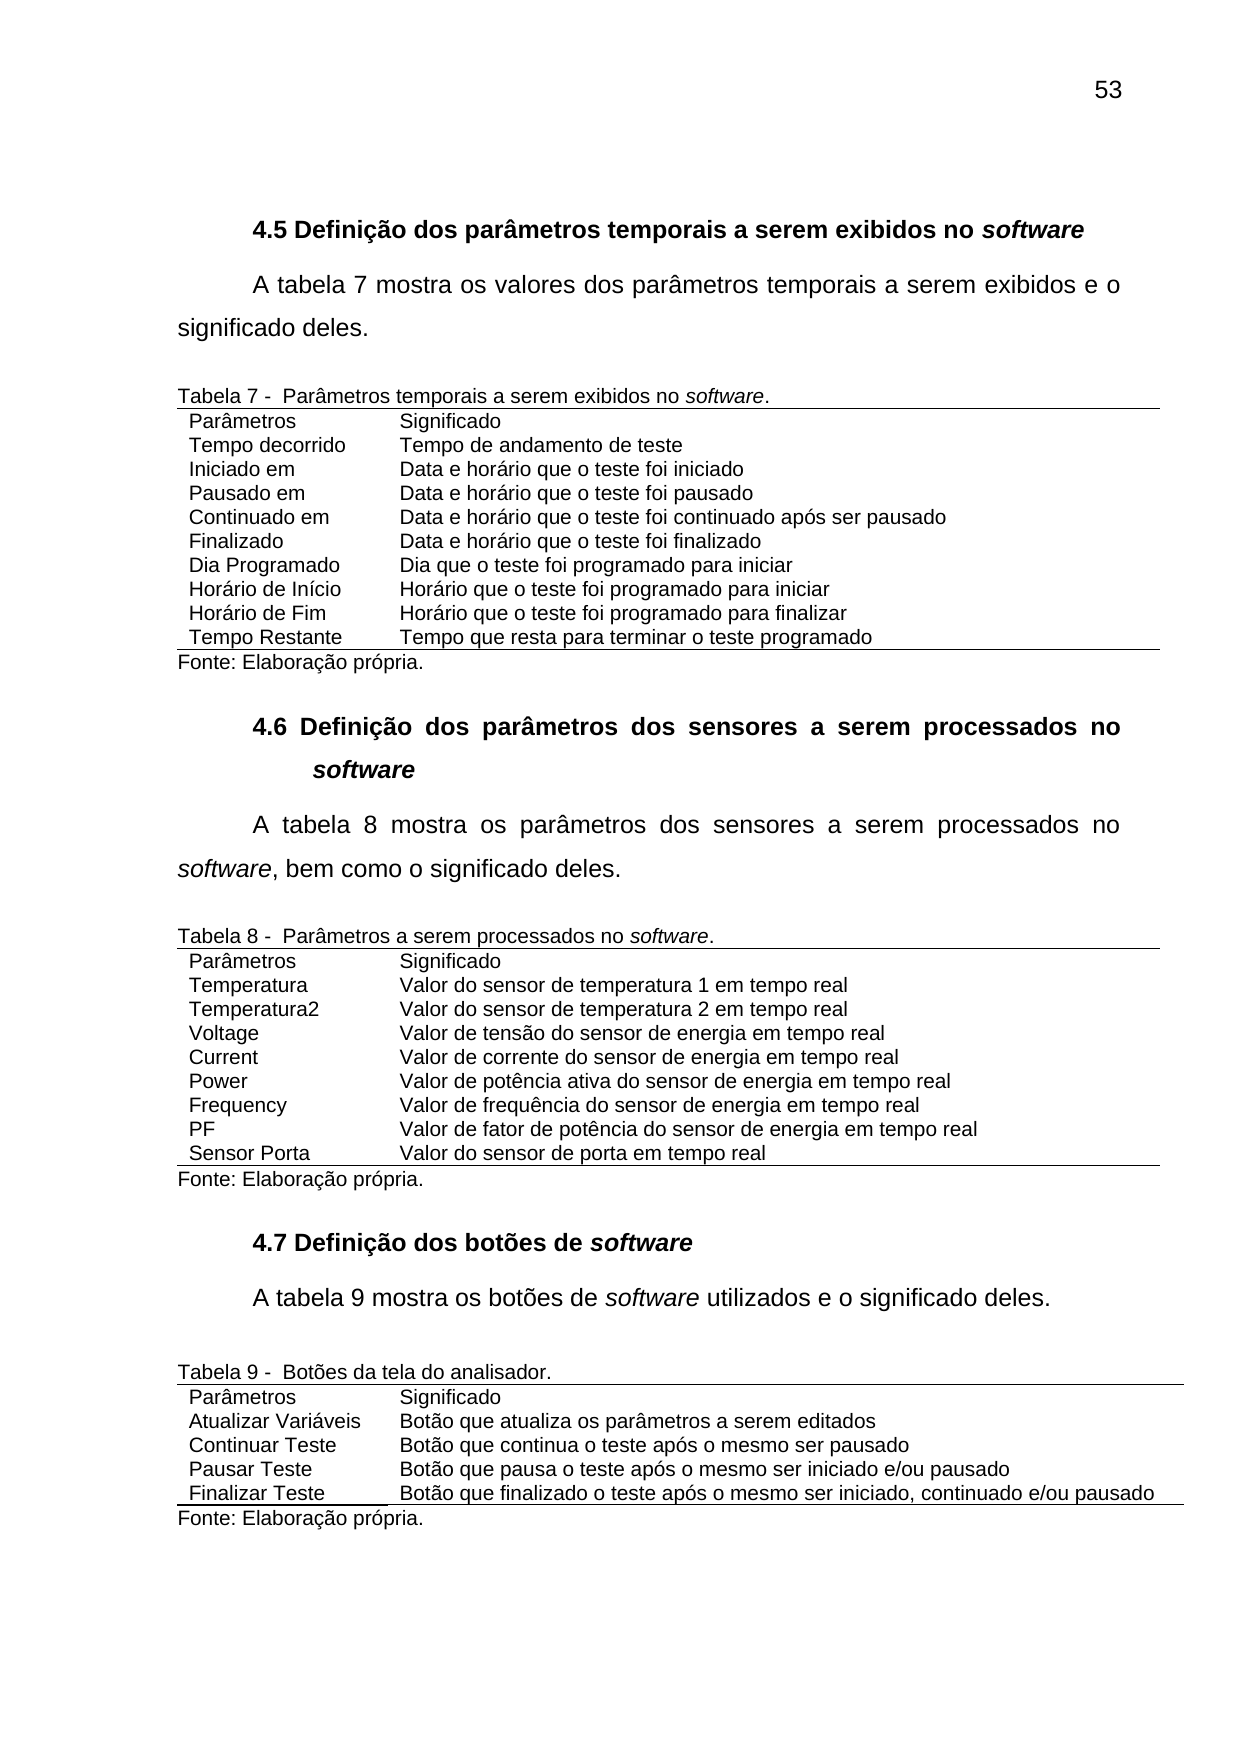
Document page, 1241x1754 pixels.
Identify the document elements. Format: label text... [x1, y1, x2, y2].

text A tabela 9 mostra os botões de software utilizados e o significado deles. [177, 1283, 1122, 1312]
text A tabela 8 mostra os parâmetros dos sensores a serem processados no software, bem como o significado deles. [177, 810, 1122, 882]
subtitle Tabela 9 - Botões da tela do analisador. [177, 1359, 1122, 1383]
text Fonte: Elaboração própria. [177, 1166, 1122, 1190]
text A tabela 7 mostra os valores dos parâmetros temporais a serem exibidos e o significado deles. [177, 270, 1122, 342]
subtitle Tabela 7 - Parâmetros temporais a serem exibidos no software. [177, 384, 1122, 408]
text Fonte: Elaboração própria. [177, 650, 1122, 674]
text Fonte: Elaboração própria. [177, 1506, 1122, 1530]
subtitle 4.5 Definição dos parâmetros temporais a serem exibidos no software [252, 215, 1122, 243]
subtitle 4.6 Definição dos parâmetros dos sensores a serem processados no software [252, 712, 1122, 783]
subtitle 4.7 Definição dos botões de software [252, 1228, 1122, 1257]
subtitle Tabela 8 - Parâmetros a serem processados no software. [177, 924, 1122, 948]
